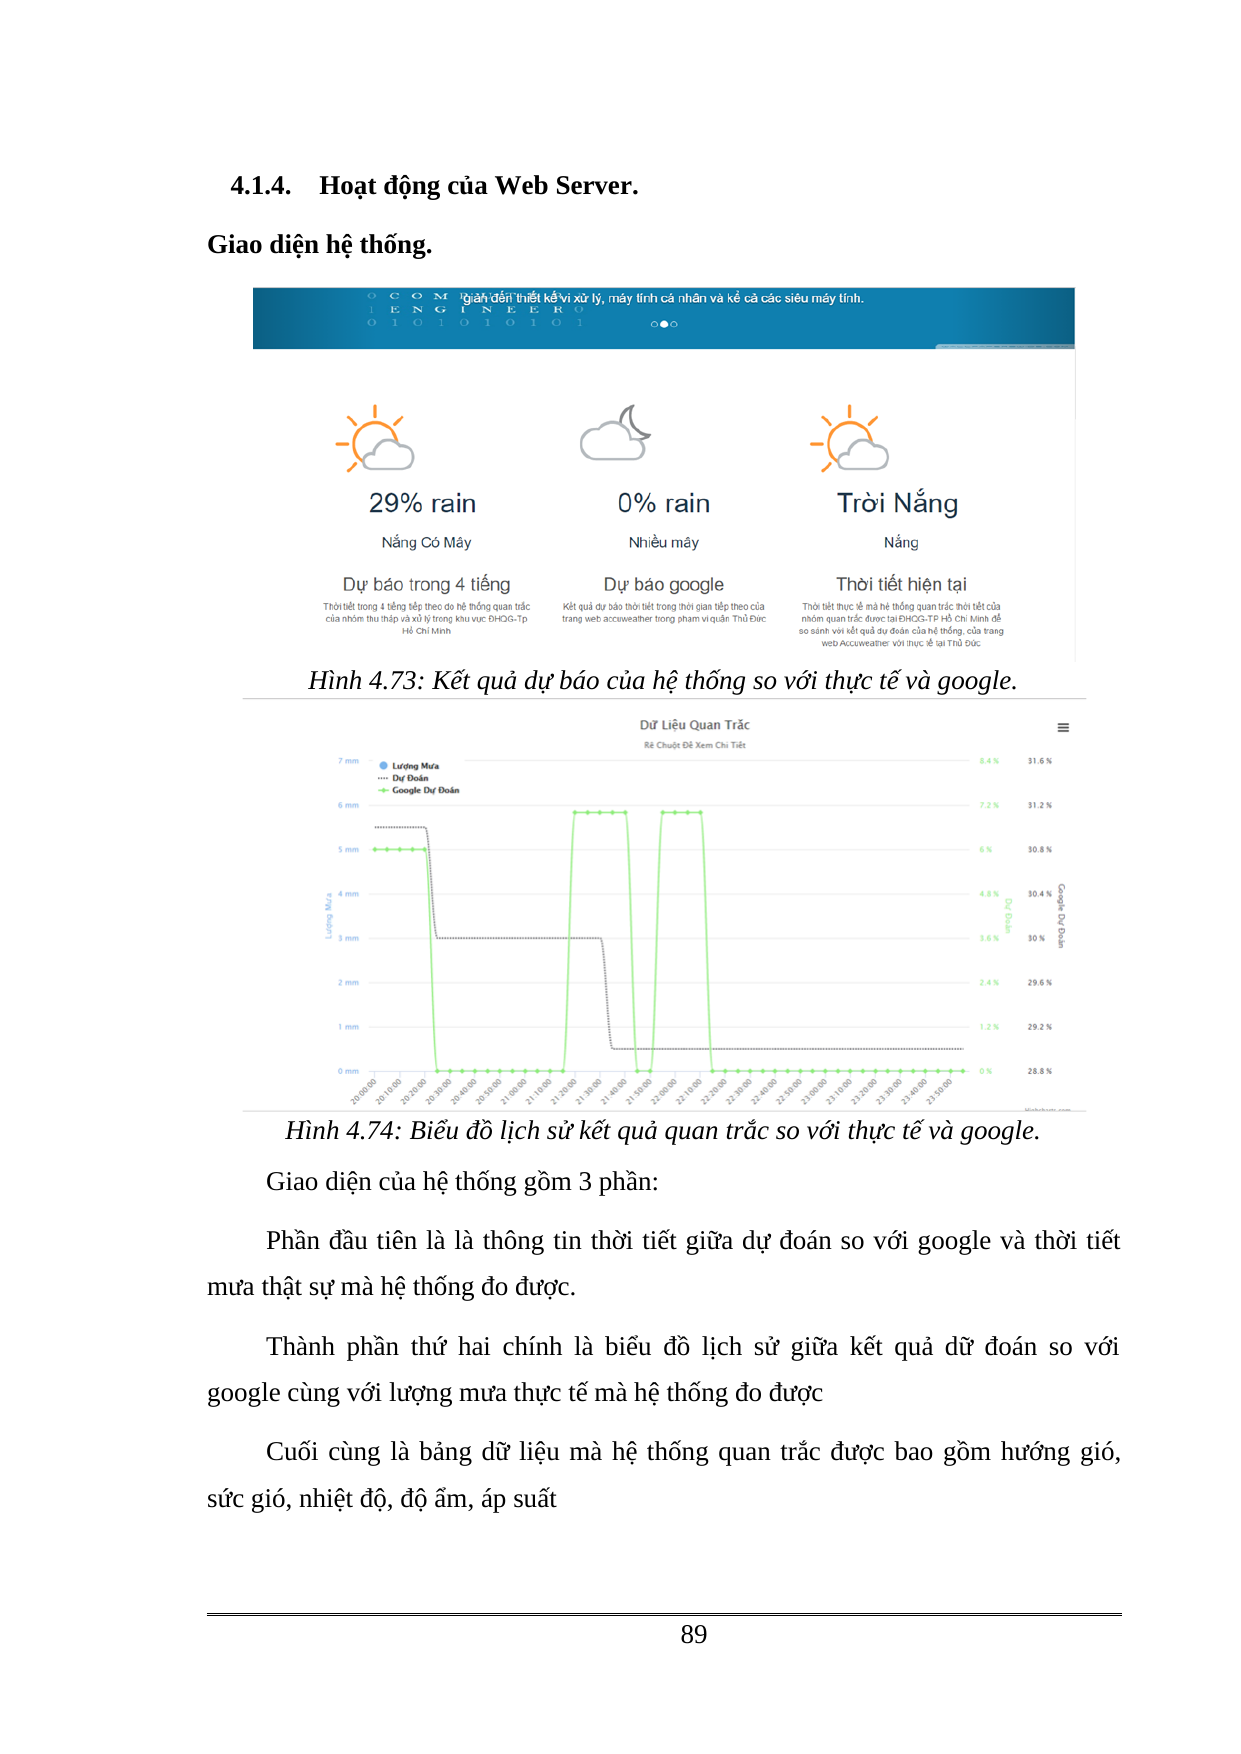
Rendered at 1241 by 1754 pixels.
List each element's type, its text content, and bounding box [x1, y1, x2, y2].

text Thành phần thứ hai chính là biểu đồ lịch sử giữa kết quả dữ đoán so với google cùng với lượng mưa thực tế mà hệ thống đo được [207, 1330, 1122, 1407]
picture [734, 294, 740, 301]
picture [253, 291, 1072, 346]
picture [494, 292, 515, 302]
picture [752, 294, 757, 302]
picture [549, 291, 557, 302]
picture [774, 291, 790, 295]
picture [525, 291, 539, 302]
picture [576, 293, 588, 302]
picture [242, 698, 1087, 1112]
picture [800, 291, 824, 295]
text Phần đầu tiên là là thông tin thời tiết giữa dự đoán so với google và thời tiết mưa thật sự mà hệ thống đo được. [207, 1224, 1122, 1302]
picture [654, 291, 668, 295]
text Giao diện của hệ thống gồm 3 phần: [207, 1165, 1122, 1196]
picture [253, 287, 1076, 662]
picture [674, 291, 684, 295]
text Cuối cùng là bảng dữ liệu mà hệ thống quan trắc được bao gồm hướng gió, sức gió, nhiệt độ, độ ẩm, áp suất [207, 1436, 1122, 1513]
picture [757, 291, 769, 295]
picture [530, 307, 536, 314]
subtitle Hoạt động của Web Server. [230, 169, 1122, 200]
picture [786, 294, 803, 302]
picture [460, 293, 468, 300]
picture [465, 297, 475, 305]
picture [617, 294, 625, 302]
picture [695, 294, 701, 302]
picture [559, 294, 566, 302]
subtitle Giao diện hệ thống. [207, 228, 1122, 259]
picture [475, 293, 487, 302]
picture [602, 291, 620, 299]
